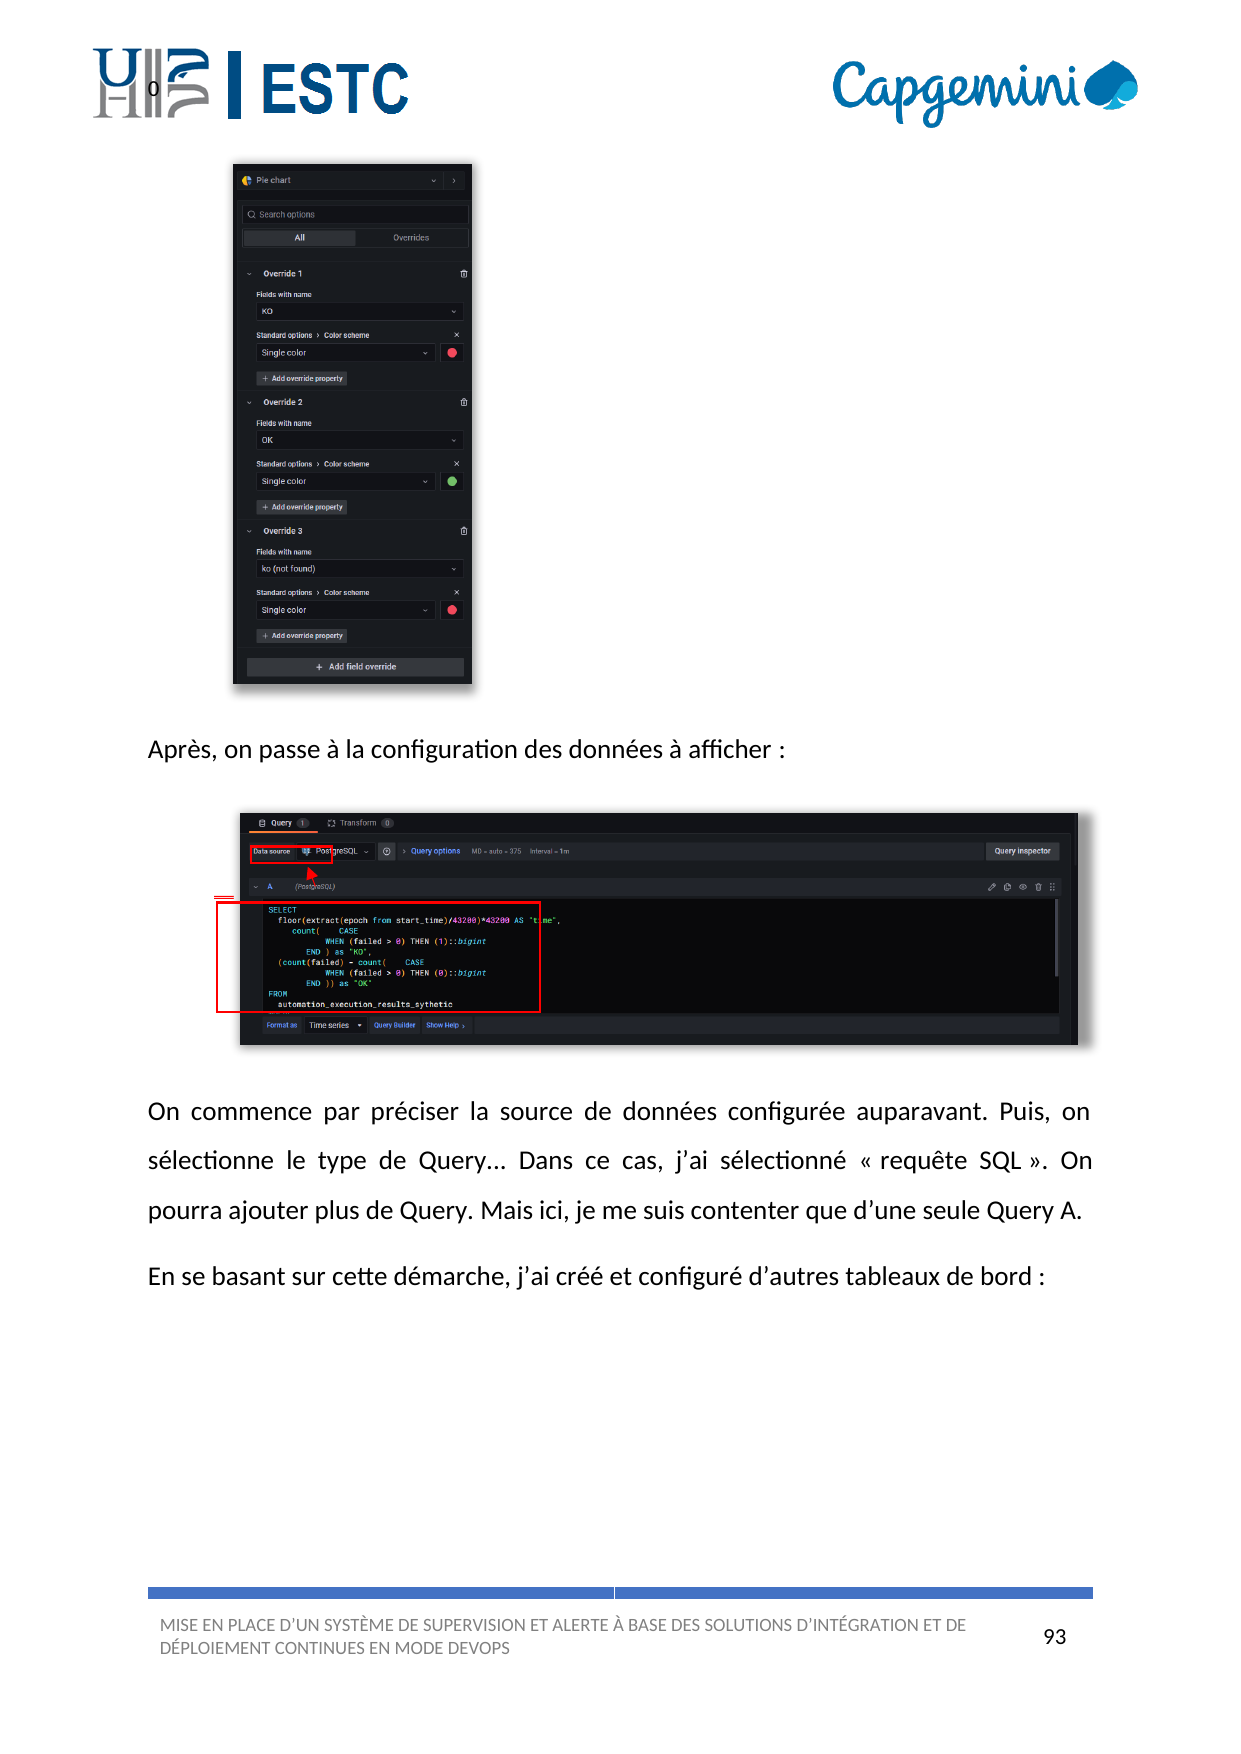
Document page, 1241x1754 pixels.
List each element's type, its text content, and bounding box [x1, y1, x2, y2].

picture [233, 164, 472, 684]
text On commence par préciser la source de données configurée auparavant. Puis, on sélectionne le type de Query... Dans ce cas, j’ai sélectionné « requête SQL ». On pourra ajouter plus de Query. Mais ici, je me suis contenter que d’une seule Query A. [148, 1094, 1093, 1226]
picture [240, 904, 539, 1011]
text En se basant sur cette démarche, j’ai créé et configuré d’autres tableaux de bord : [148, 1259, 1093, 1292]
picture [833, 60, 1139, 128]
picture [87, 40, 418, 136]
picture [240, 813, 1078, 1045]
text Après, on passe à la configuration des données à afficher : [148, 732, 1093, 765]
